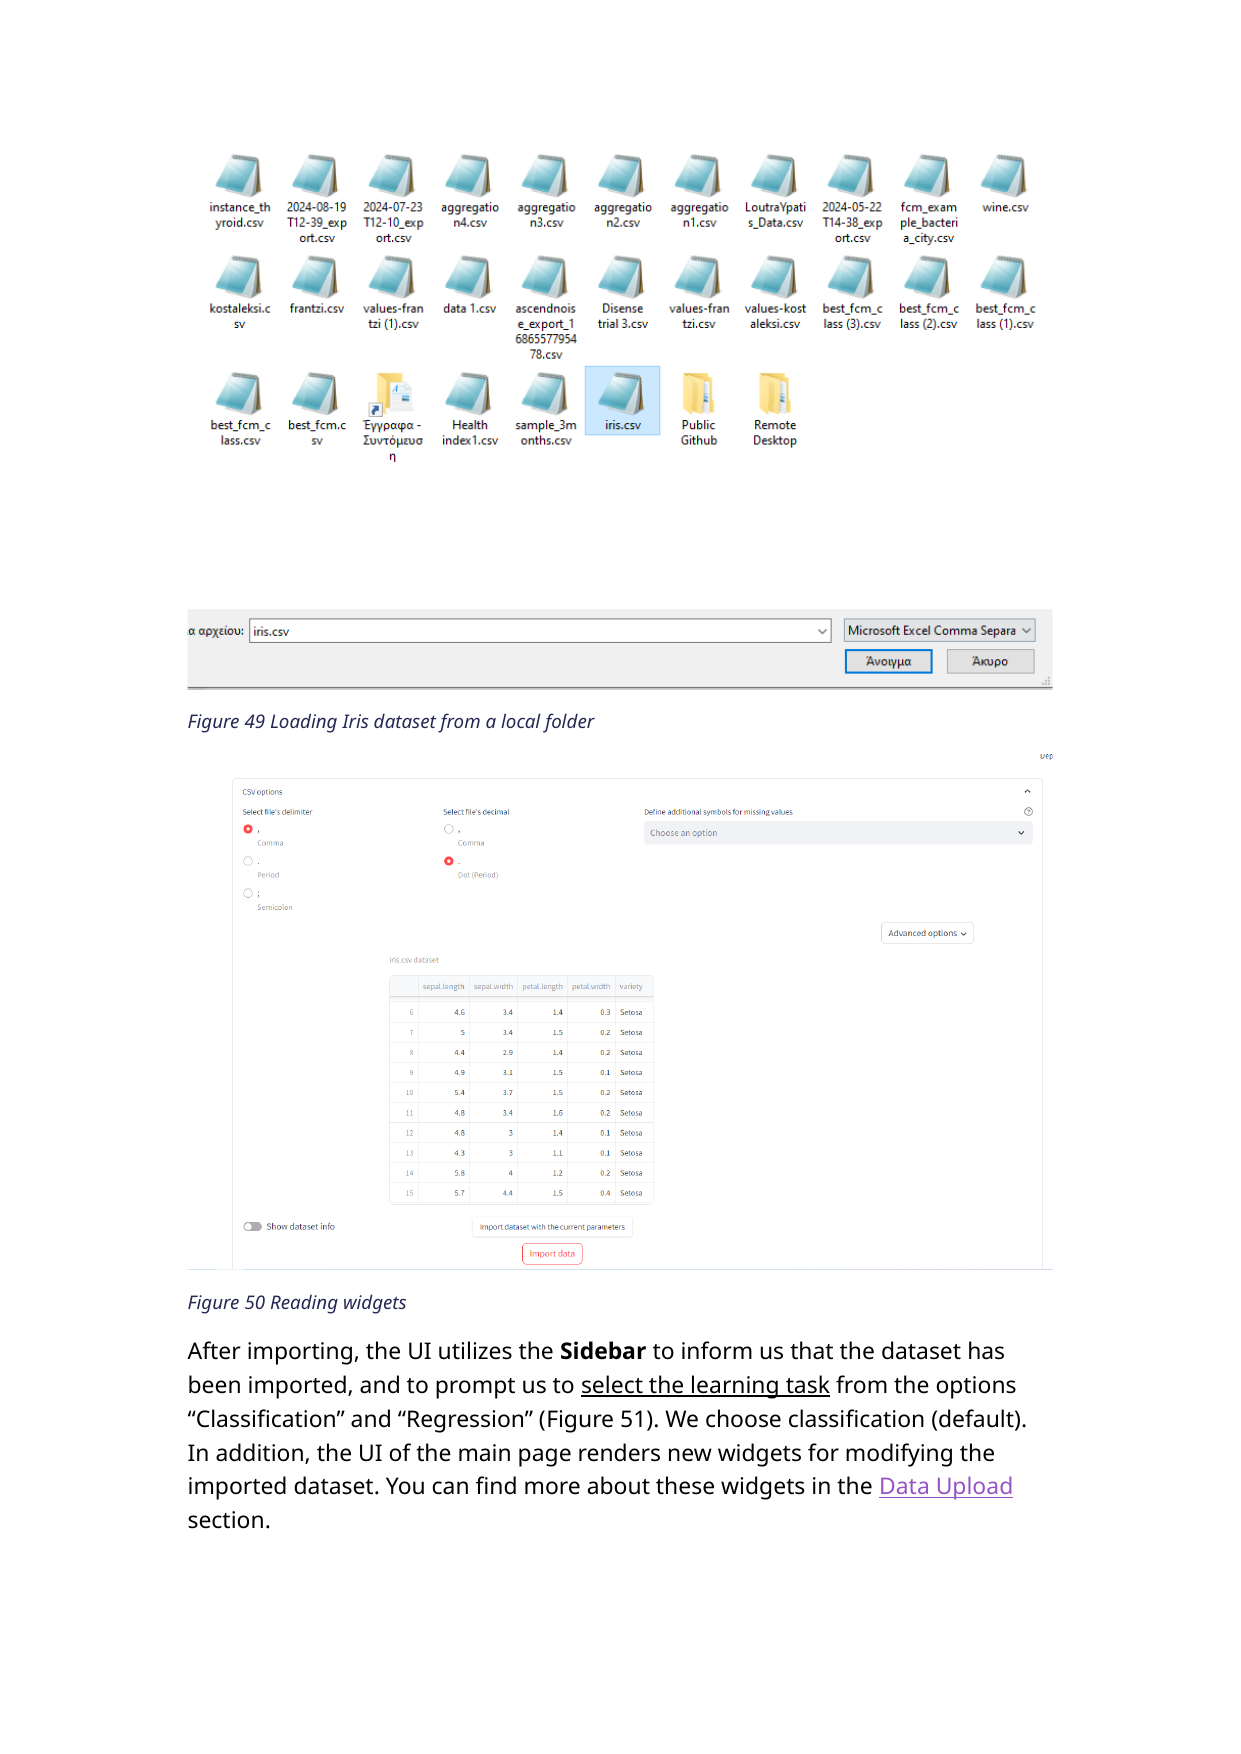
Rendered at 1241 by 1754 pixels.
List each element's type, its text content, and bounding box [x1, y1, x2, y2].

picture [187, 150, 1053, 690]
text After importing, the UI utilizes the Sidebar to inform us that the dataset has been imported, and to prompt us to select the learning task from the options “Classification” and “Regression” (Figure 51). We choose classification (default). In addition, the UI of the main page renders new widgets for modifying the imported dataset. You can find more about these widgets in the Data Upload section. [187, 1335, 1053, 1535]
picture [187, 754, 1053, 1270]
text Figure 49 Loading Iris dataset from a local folder [187, 708, 1053, 734]
text Figure 50 Reading widgets [187, 1289, 1053, 1314]
